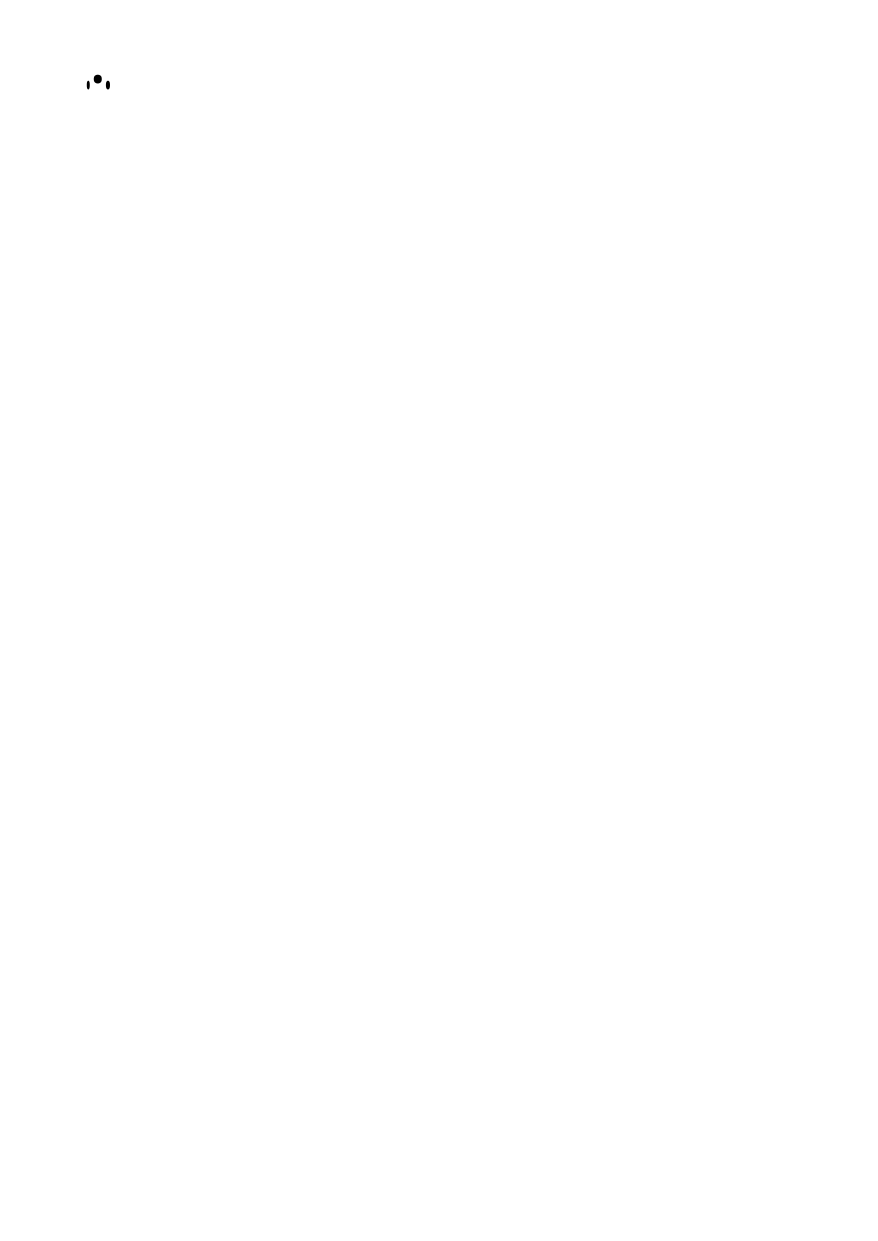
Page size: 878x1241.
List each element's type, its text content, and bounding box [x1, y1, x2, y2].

text ••• [86, 64, 818, 107]
